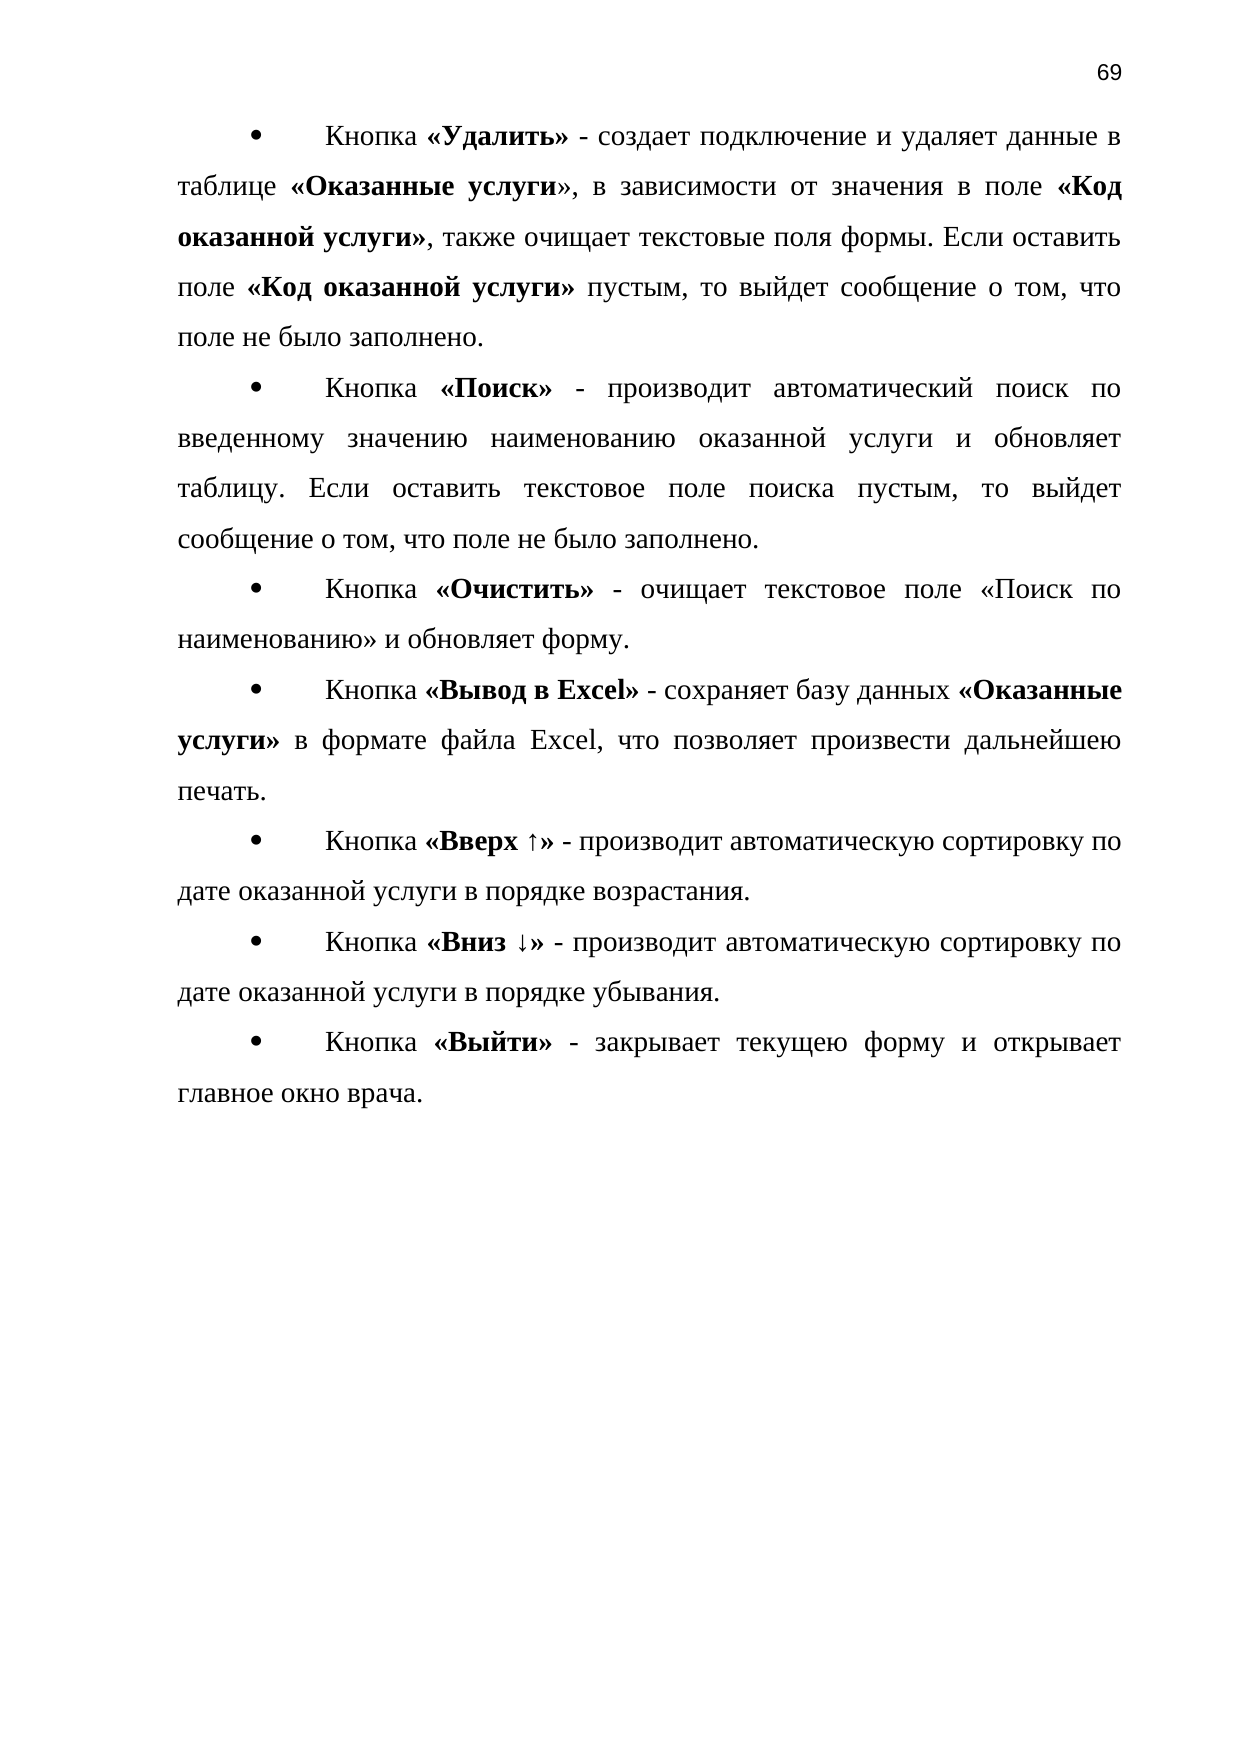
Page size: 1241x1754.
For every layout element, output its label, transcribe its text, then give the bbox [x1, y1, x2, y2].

list Кнопка «Вниз ↓» - производит автоматическую сортировку по дате оказанной услуги в порядке убывания. [177, 924, 1122, 1008]
list Кнопка «Очистить» - очищает текстовое поле «Поиск по наименованию» и обновляет форму. [177, 571, 1122, 655]
list Кнопка «Вывод в Excel» - сохраняет базу данных «Оказанные услуги» в формате файла Excel, что позволяет произвести дальнейшею печать. [177, 672, 1122, 806]
list Кнопка «Вверх ↑» - производит автоматическую сортировку по дате оказанной услуги в порядке возрастания. [177, 823, 1122, 907]
list Кнопка «Выйти» - закрывает текущею форму и открывает главное окно врача. [177, 1024, 1122, 1108]
list Кнопка «Удалить» - создает подключение и удаляет данные в таблице «Оказанные услуги», в зависимости от значения в поле «Код оказанной услуги», также очищает текстовые поля формы. Если оставить поле «Код оказанной услуги» пустым, то выйдет сообщение о том, что поле не было заполнено. [177, 118, 1122, 353]
list Кнопка «Поиск» - производит автоматический поиск по введенному значению наименованию оказанной услуги и обновляет таблицу. Если оставить текстовое поле поиска пустым, то выйдет сообщение о том, что поле не было заполнено. [177, 370, 1122, 554]
